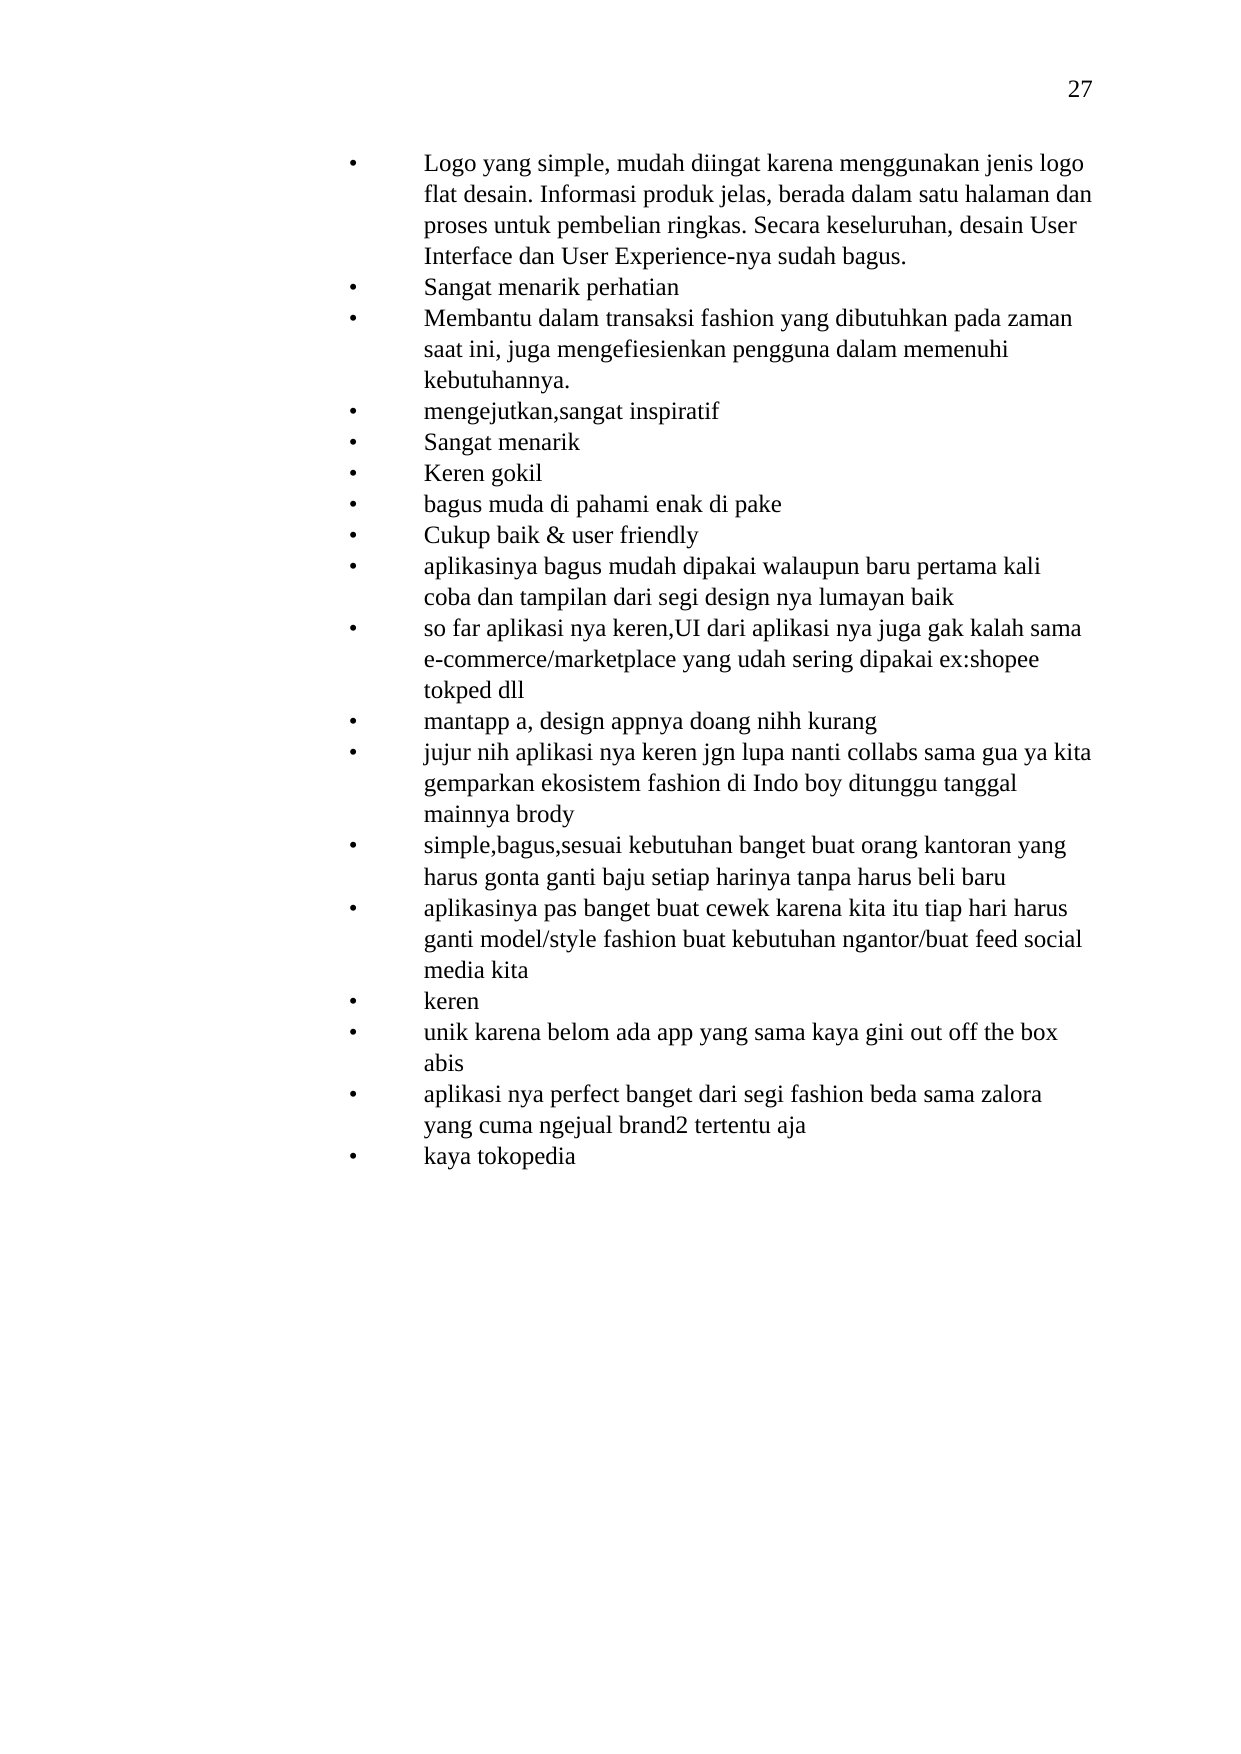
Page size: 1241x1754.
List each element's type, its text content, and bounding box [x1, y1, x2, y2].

list aplikasinya pas banget buat cewek karena kita itu tiap hari harus ganti model/style fashion buat kebutuhan ngantor/buat feed social media kita [349, 893, 1092, 983]
list Keren gokil [349, 458, 1092, 487]
list unik karena belom ada app yang sama kaya gini out off the box abis [349, 1017, 1092, 1077]
list simple,bagus,sesuai kebutuhan banget buat orang kantoran yang harus gonta ganti baju setiap harinya tanpa harus beli baru [349, 831, 1092, 890]
list Cukup baik & user friendly [349, 520, 1092, 549]
list Logo yang simple, mudah diingat karena menggunakan jenis logo flat desain. Informasi produk jelas, berada dalam satu halaman dan proses untuk pembelian ringkas. Secara keseluruhan, desain User Interface dan User Experience-nya sudah bagus. [349, 148, 1092, 269]
list bagus muda di pahami enak di pake [349, 489, 1092, 518]
list aplikasi nya perfect banget dari segi fashion beda sama zalora yang cuma ngejual brand2 tertentu aja [349, 1079, 1092, 1139]
list Sangat menarik perhatian [349, 272, 1092, 301]
list Sangat menarik [349, 427, 1092, 456]
list jujur nih aplikasi nya keren jgn lupa nanti collabs sama gua ya kita gemparkan ekosistem fashion di Indo boy ditunggu tanggal mainnya brody [349, 737, 1092, 828]
list so far aplikasi nya keren,UI dari aplikasi nya juga gak kalah sama e-commerce/marketplace yang udah sering dipakai ex:shopee tokped dll [349, 613, 1092, 704]
list mengejutkan,sangat inspiratif [349, 396, 1092, 425]
list aplikasinya bagus mudah dipakai walaupun baru pertama kali coba dan tampilan dari segi design nya lumayan baik [349, 551, 1092, 611]
list Membantu dalam transaksi fashion yang dibutuhkan pada zaman saat ini, juga mengefiesienkan pengguna dalam memenuhi kebutuhannya. [349, 303, 1092, 394]
list keren [349, 986, 1092, 1014]
list mantapp a, design appnya doang nihh kurang [349, 706, 1092, 735]
list kaya tokopedia [349, 1141, 1092, 1170]
